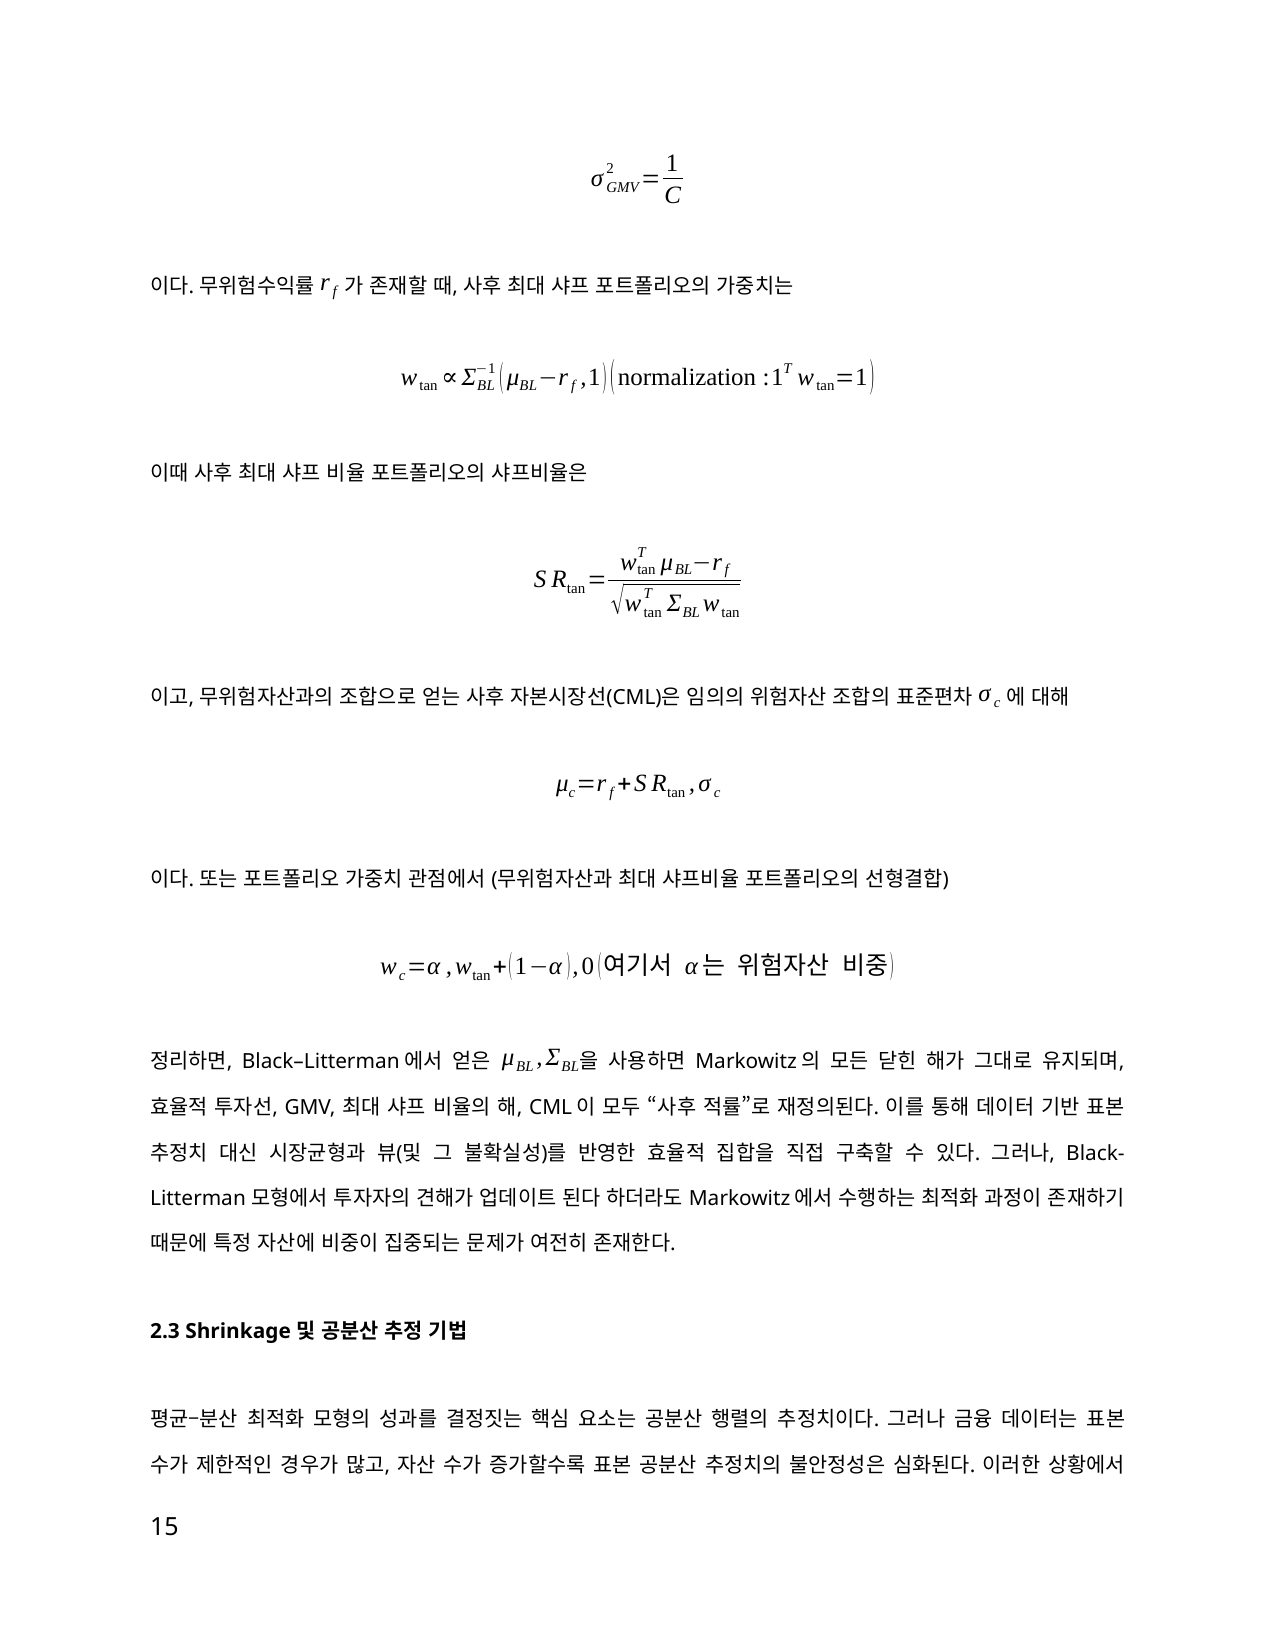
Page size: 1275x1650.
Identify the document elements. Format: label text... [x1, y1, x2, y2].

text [150, 1403, 1125, 1478]
text 이고, 무위험자산과의 조합으로 얻는 사후 자본시장선(CML)은 임의의 위험자산 조합의 표준편차 에 대해 [150, 679, 1125, 711]
text 2.3 Shrinkage 및 공분산 추정 기법 [150, 1314, 1125, 1345]
text 이다. 또는 포트폴리오 가중치 관점에서 (무위험자산과 최대 샤프비율 포트폴리오의 선형결합) [150, 862, 1125, 892]
text 이때 사후 최대 샤프 비율 포트폴리오의 샤프비율은 [150, 456, 1125, 486]
text 정리하면, Black–Litterman에서 얻은 을 사용하면 Markowitz의 모든 닫힌 해가 그대로 유지되며, 효율적 투자선, GMV, 최대 샤프 비율의 해, CML이 모두 “사후 적률”로 재정의된다. 이를 통해 데이터 기반 표본 추정치 대신 시장균형과 뷰(및 그 불확실성)를 반영한 효율적 집합을 직접 구축할 수 있다. 그러나, Black-Litterman 모형에서 투자자의 견해가 업데이트 된다 하더라도 Markowitz에서 수행하는 최적화 과정이 존재하기 때문에 특정 자산에 비중이 집중되는 문제가 여전히 존재한다. [150, 1044, 1125, 1257]
text 이다. 무위험수익률 가 존재할 때, 사후 최대 샤프 포트폴리오의 가중치는 [150, 268, 1125, 300]
